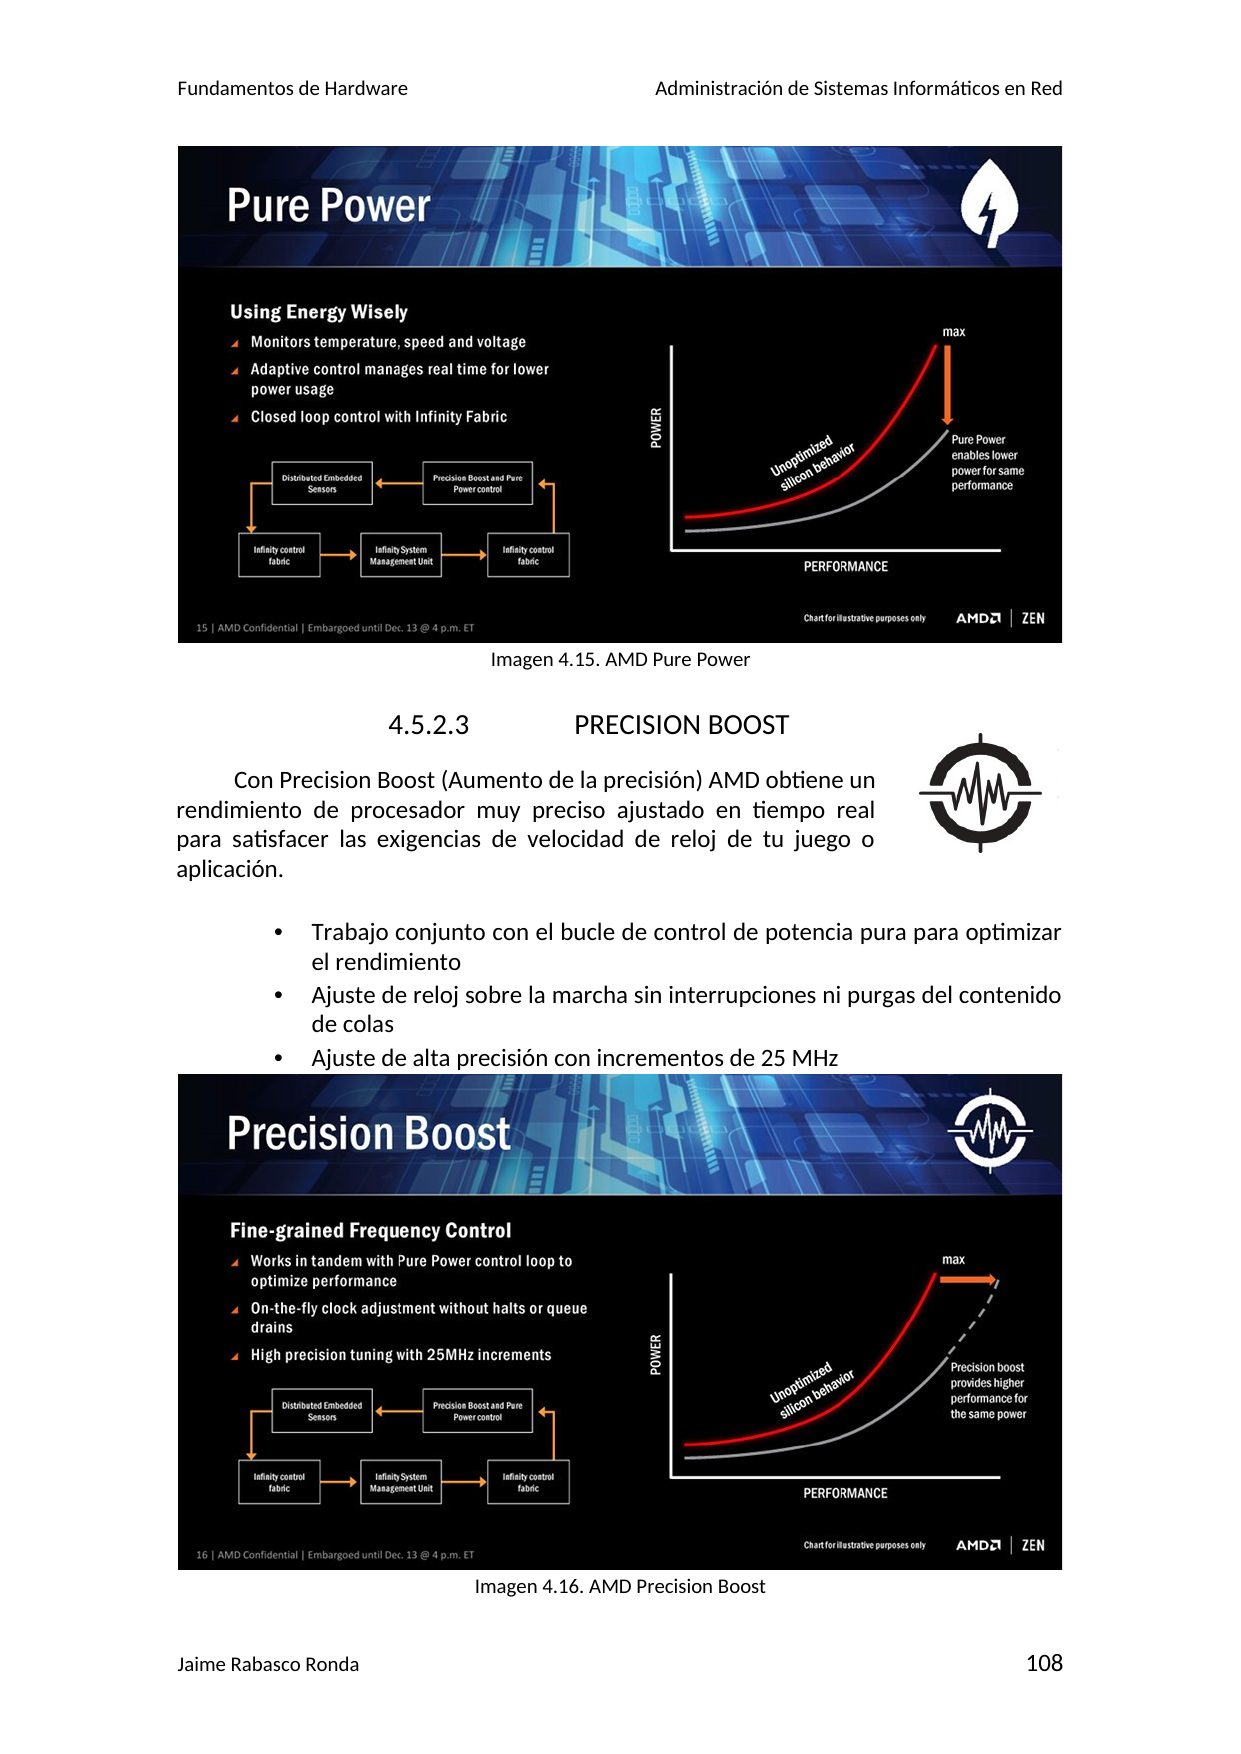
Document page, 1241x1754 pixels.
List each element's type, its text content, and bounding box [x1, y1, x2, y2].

picture [895, 723, 1059, 875]
list Trabajo conjunto con el bucle de control de potencia pura para optimizar el rendimiento [274, 917, 1063, 976]
text Imagen 4.15. AMD Pure Power [236, 646, 1005, 671]
picture [178, 1074, 1063, 1570]
list Ajuste de alta precisión con incrementos de 25 MHz [274, 1042, 1063, 1072]
list Ajuste de reloj sobre la marcha sin interrupciones ni purgas del contenido de colas [274, 979, 1063, 1039]
picture [178, 146, 1063, 643]
subtitle 4.5.2.3 PRECISION BOOST [177, 706, 1064, 742]
text Imagen 4.16. AMD Precision Boost [236, 1573, 1005, 1599]
text Con Precision Boost (Aumento de la precisión) AMD obtiene un rendimiento de procesador muy preciso ajustado en tiempo real para satisfacer las exigencias de velocidad de reloj de tu juego o aplicación. [176, 765, 1063, 884]
